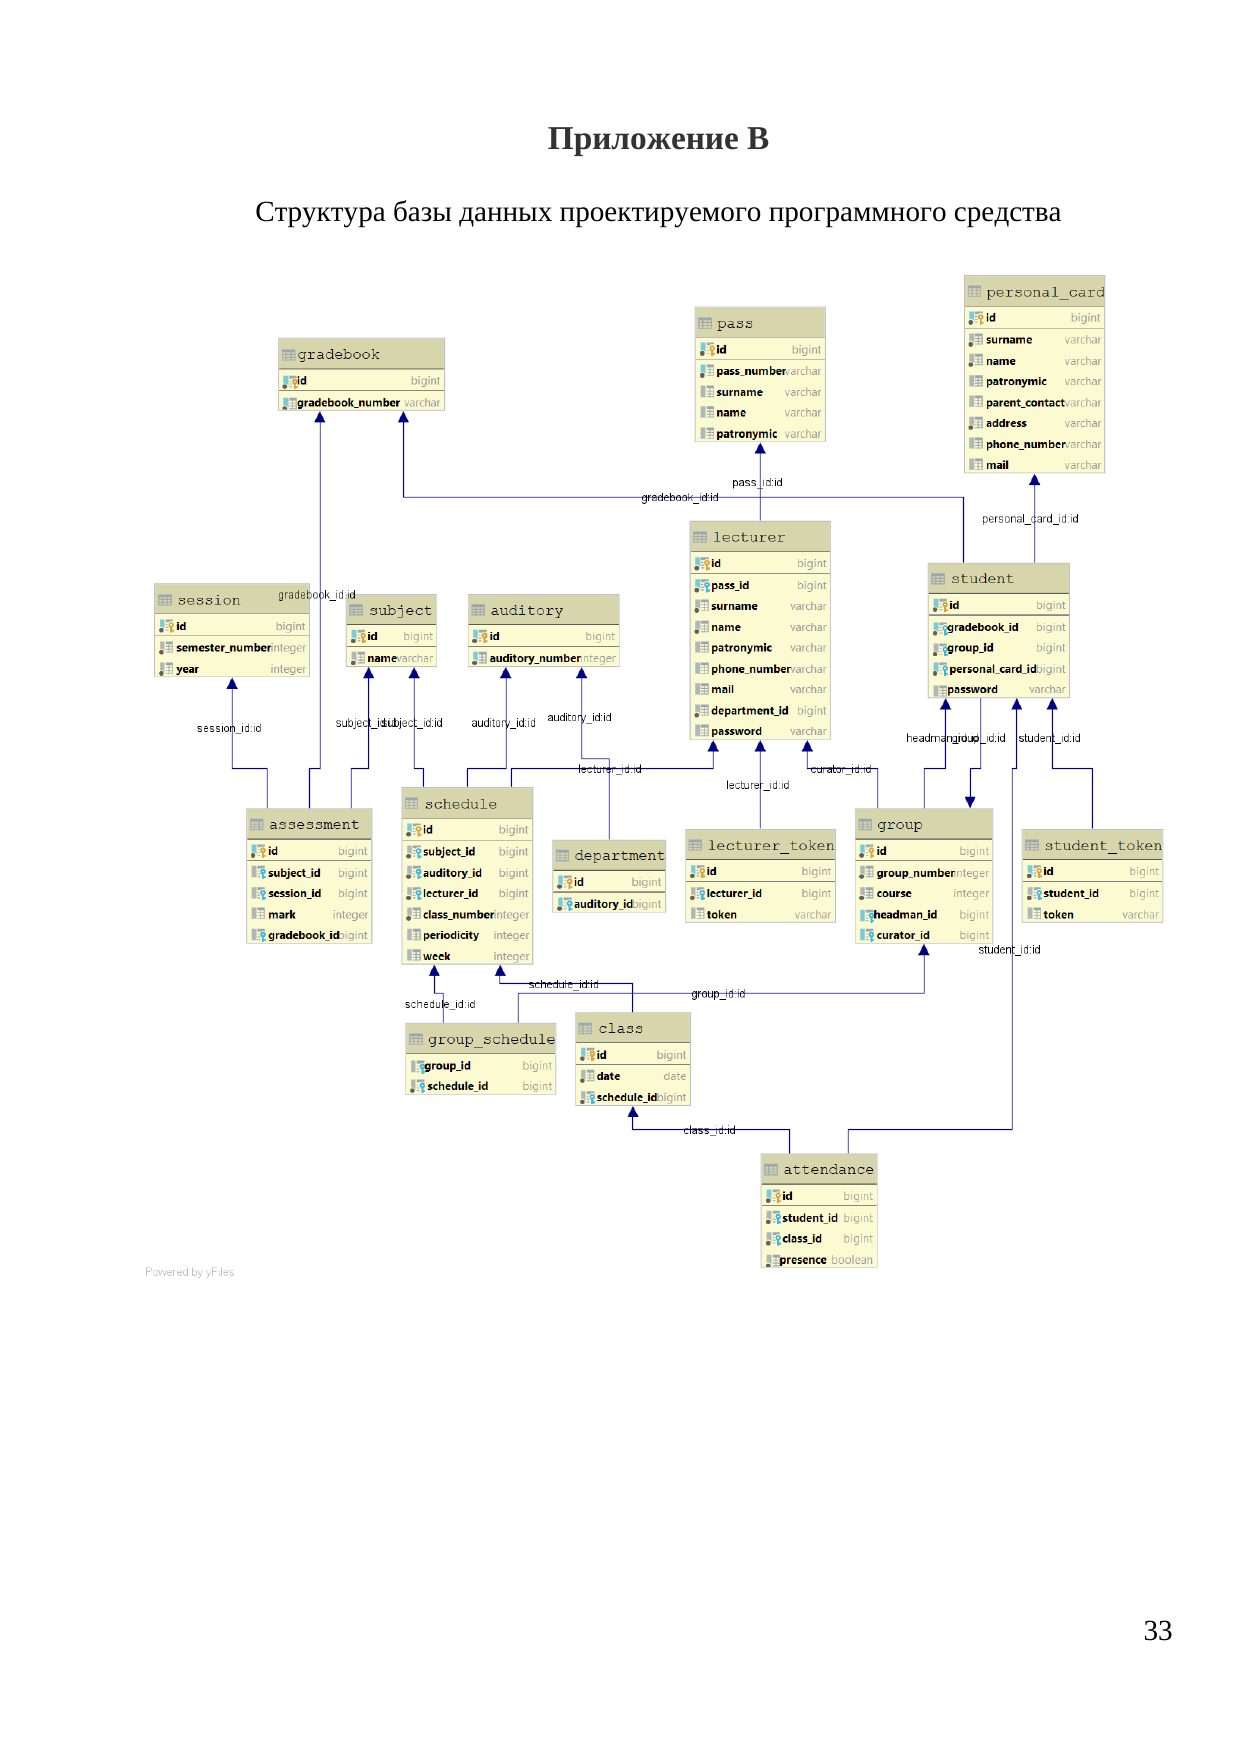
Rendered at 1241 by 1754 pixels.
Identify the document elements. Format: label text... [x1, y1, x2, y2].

text Структура базы данных проектируемого программного средства [136, 194, 1181, 227]
picture [135, 256, 1182, 1286]
text Приложение В [136, 118, 1181, 156]
